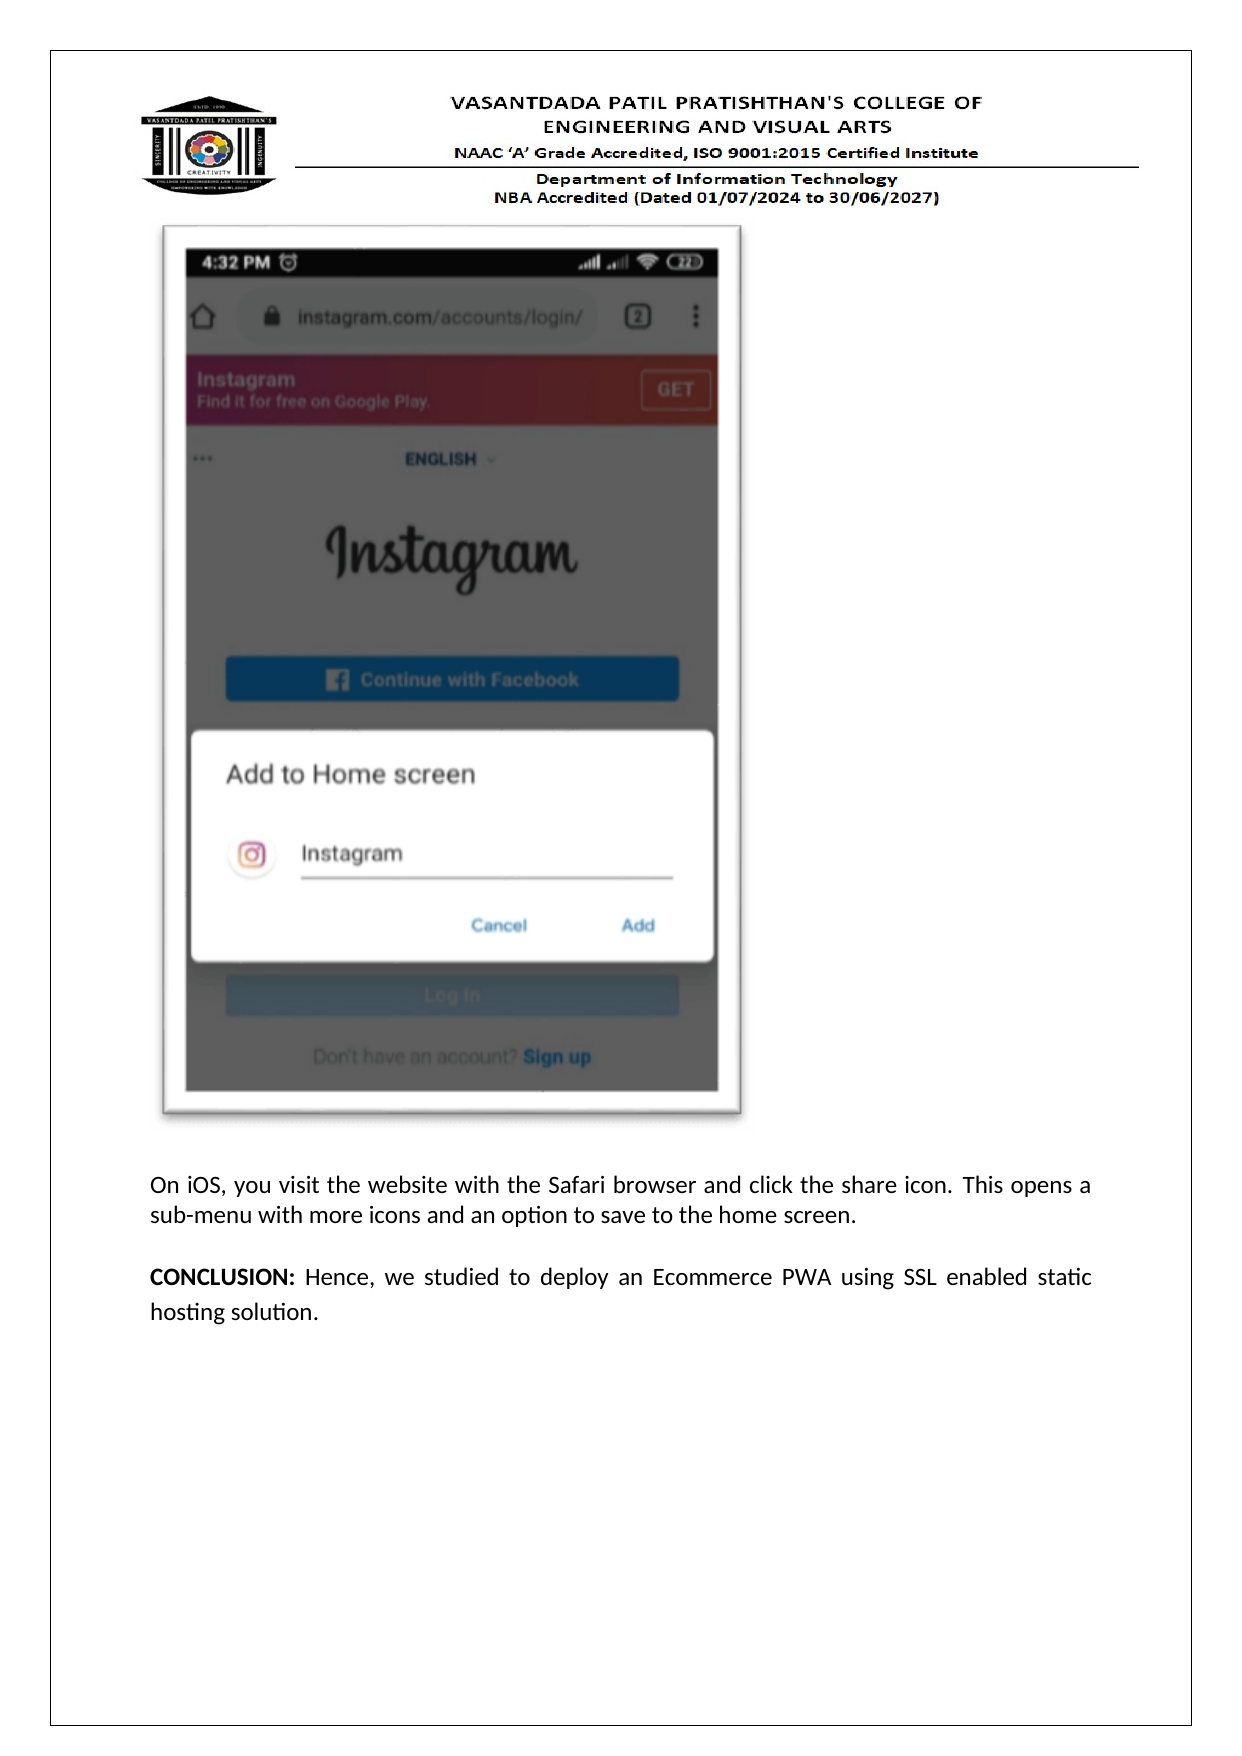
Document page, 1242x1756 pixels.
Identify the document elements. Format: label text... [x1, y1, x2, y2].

picture [115, 75, 1147, 1133]
text CONCLUSION: Hence, we studied to deploy an Ecommerce PWA using SSL enabled static hosting solution. [150, 1261, 1093, 1327]
text On iOS, you visit the website with the Safari browser and click the share icon. This opens a sub-menu with more icons and an option to save to the home screen. [150, 1169, 1092, 1230]
